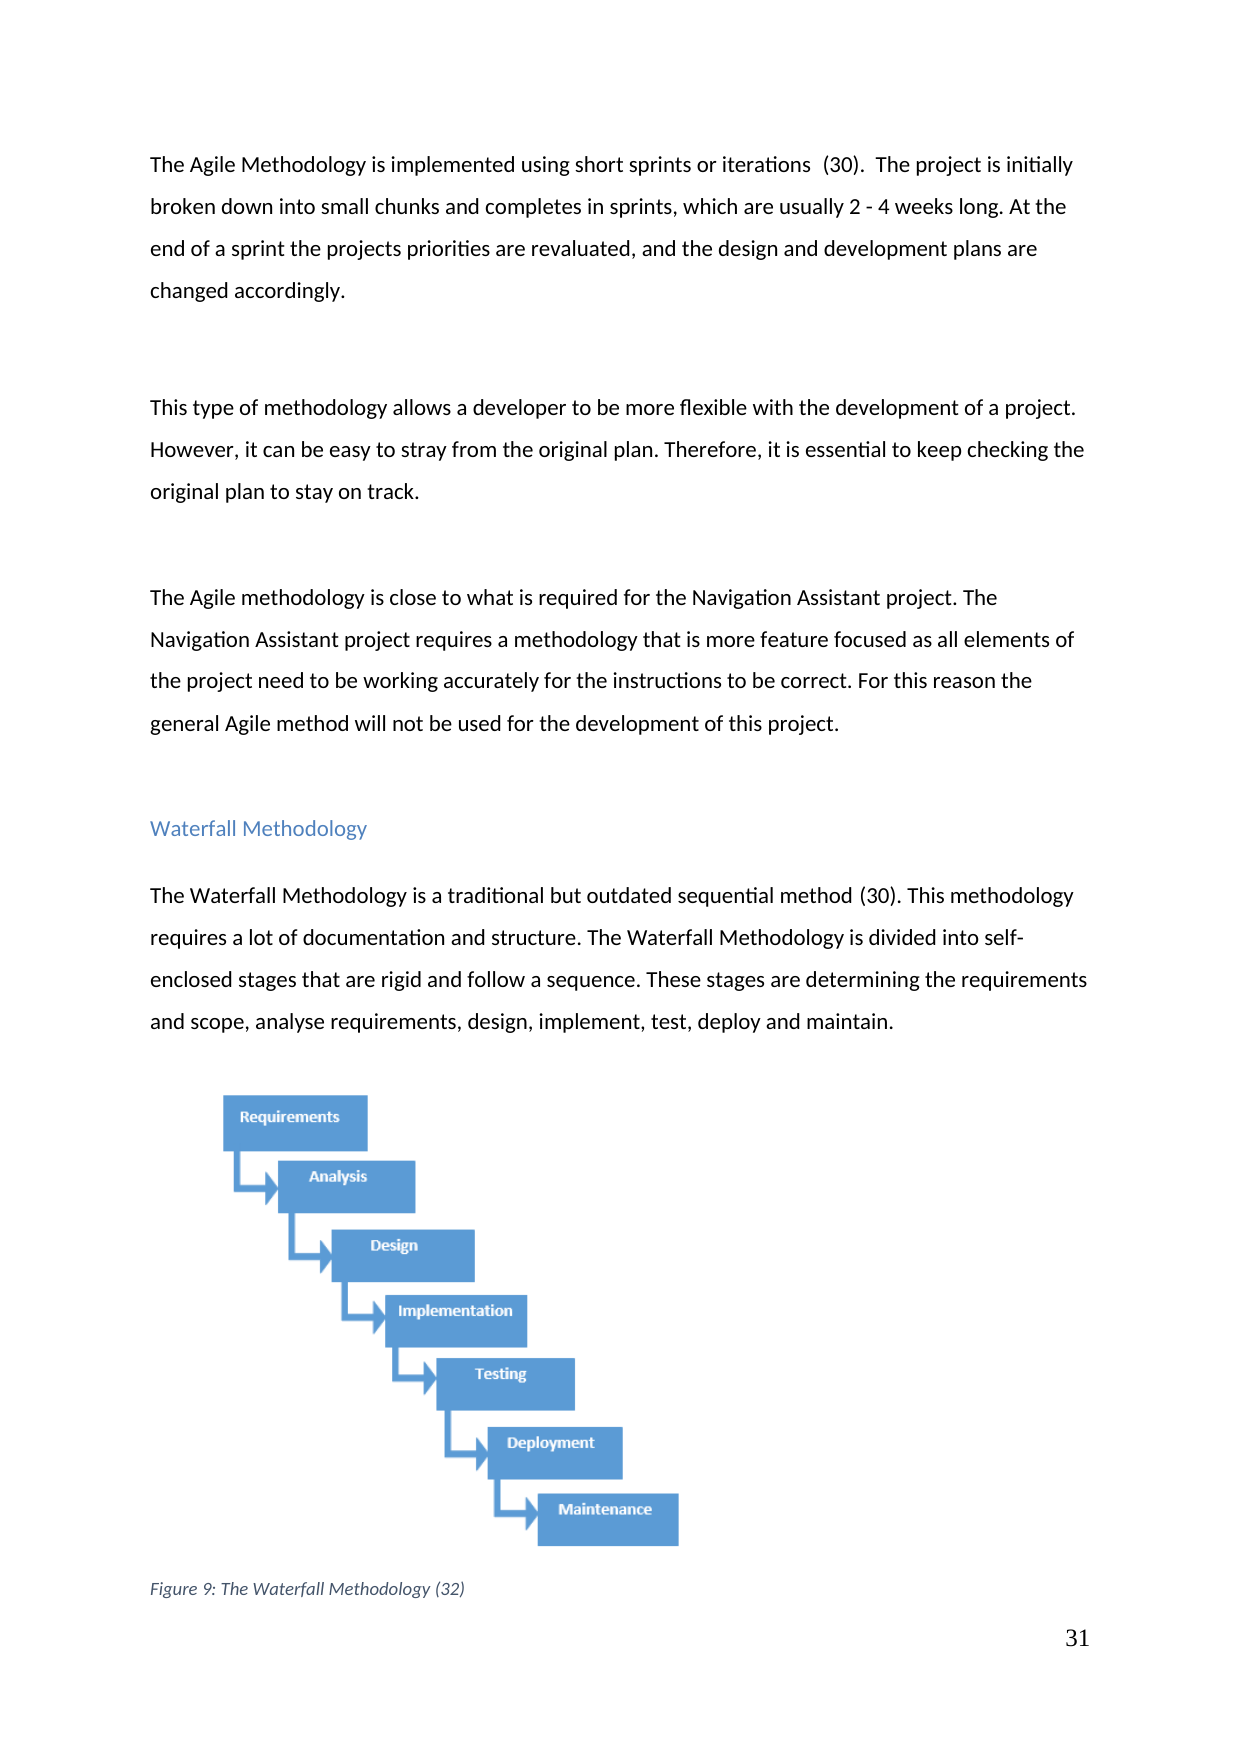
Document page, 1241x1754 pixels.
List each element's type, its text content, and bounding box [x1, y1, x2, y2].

text This type of methodology allows a developer to be more flexible with the development of a project. However, it can be easy to stray from the original plan. Therefore, it is essential to keep checking the original plan to stay on track. [150, 393, 1090, 505]
text The Waterfall Methodology is a traditional but outdated sequential method (30). This methodology requires a lot of documentation and structure. The Waterfall Methodology is divided into self-enclosed stages that are rigid and follow a sequence. These stages are determining the requirements and scope, analyse requirements, design, implement, test, deploy and maintain. [150, 881, 1090, 1035]
text The Agile Methodology is implemented using short sprints or iterations (30). The project is initially broken down into small chunks and completes in sprints, which are usually 2 - 4 weeks long. At the end of a sprint the projects priorities are revaluated, and the design and development plans are changed accordingly. [150, 150, 1090, 304]
text Waterfall Methodology [150, 814, 1090, 842]
text Figure 9: The Waterfall Methodology (32) [150, 1577, 1090, 1600]
text The Agile methodology is close to what is required for the Navigation Assistant project. The Navigation Assistant project requires a methodology that is more feature focused as all elements of the project need to be working accurately for the instructions to be correct. For this reason the general Agile method will not be used for the development of this project. [150, 583, 1090, 737]
picture [150, 1065, 723, 1559]
